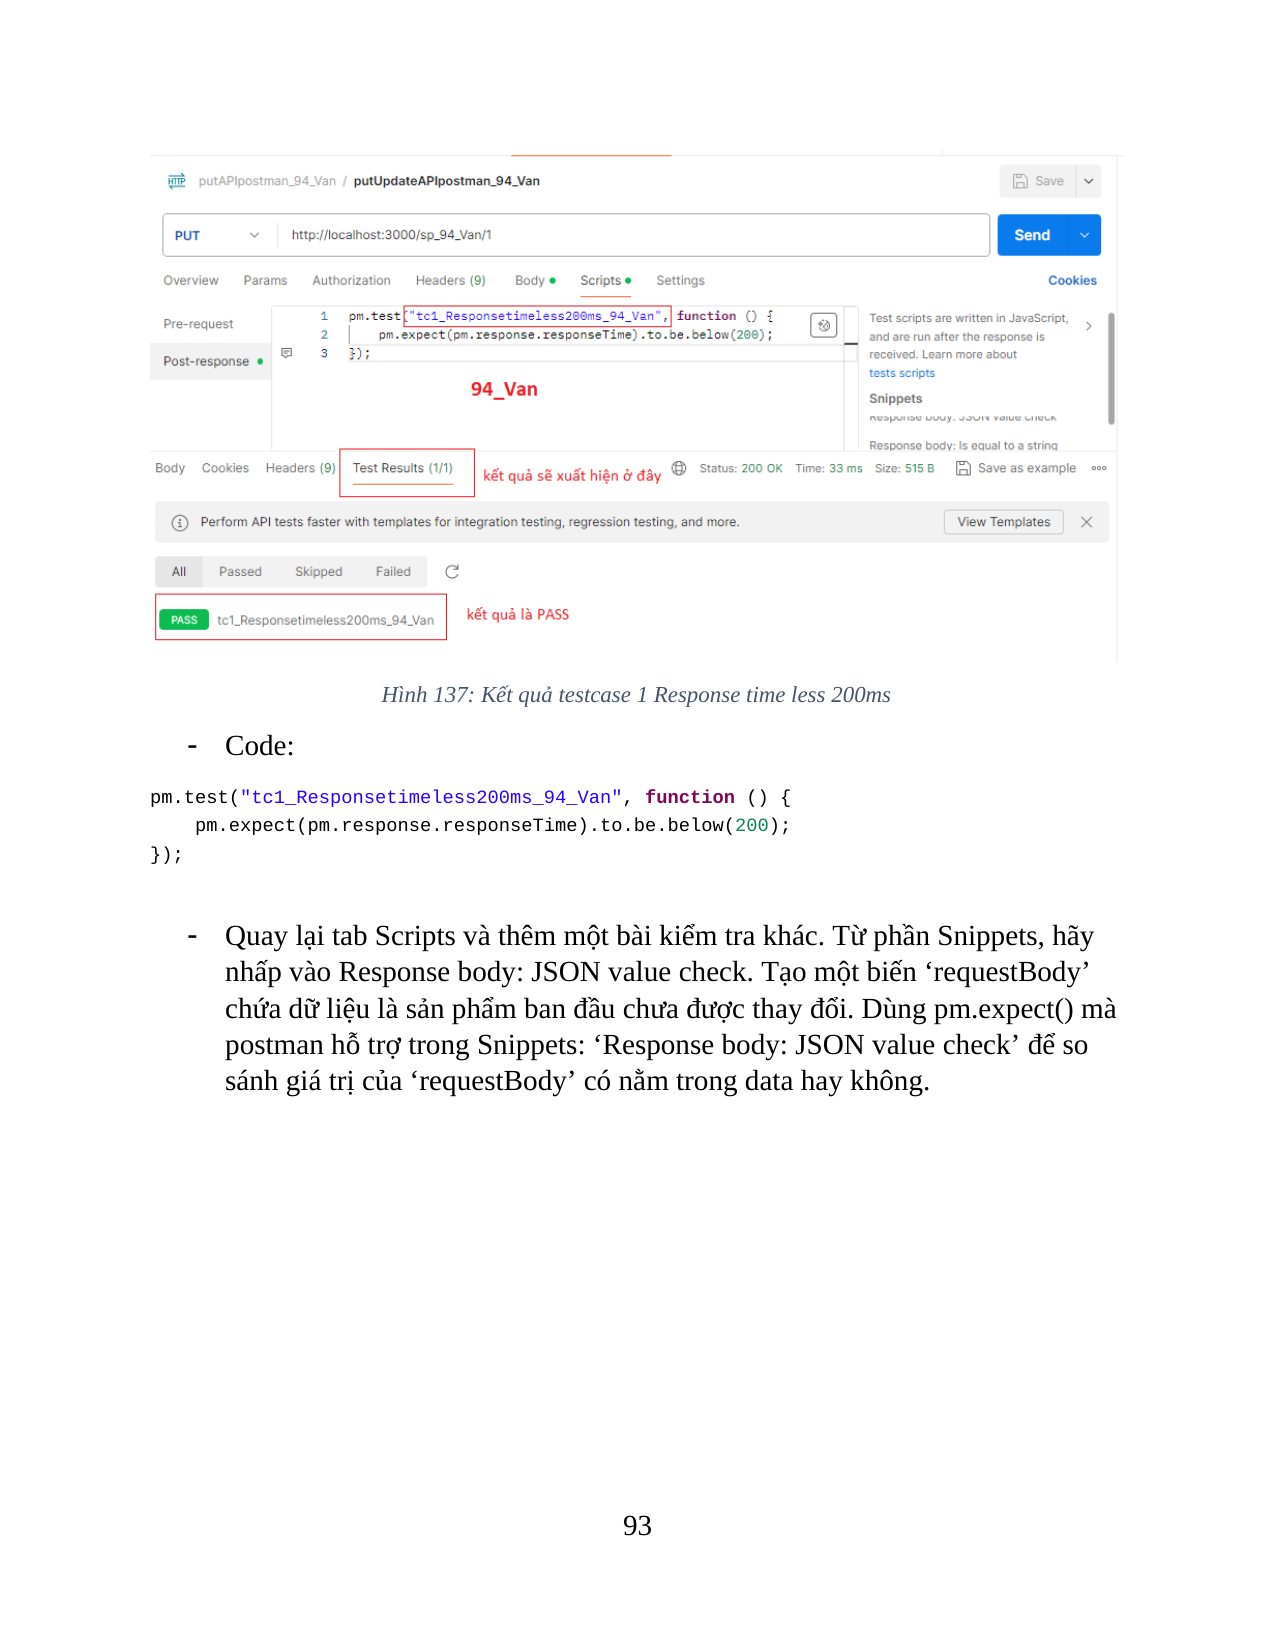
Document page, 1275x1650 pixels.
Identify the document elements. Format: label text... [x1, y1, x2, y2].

picture [150, 150, 1125, 662]
text }); [150, 837, 1125, 866]
list Quay lại tab Scripts và thêm một bài kiểm tra khác. Từ phần Snippets, hãy nhấp vào Response body: JSON value check. Tạo một biến ‘requestBody’ chứa dữ liệu là sản phẩm ban đầu chưa được thay đổi. Dùng pm.expect() mà postman hỗ trợ trong Snippets: ‘Response body: JSON value check’ để so sánh giá trị của ‘requestBody’ có nằm trong data hay không. [187, 918, 1125, 1097]
list Code: [187, 728, 1125, 762]
text pm.expect(pm.response.responseTime).to.be.below(200); [150, 809, 1125, 837]
text pm.test("tc1_Responsetimeless200ms_94_Van", function () { [150, 781, 1125, 809]
text Hình 137: Kết quả testcase 1 Response time less 200ms [150, 681, 1125, 707]
